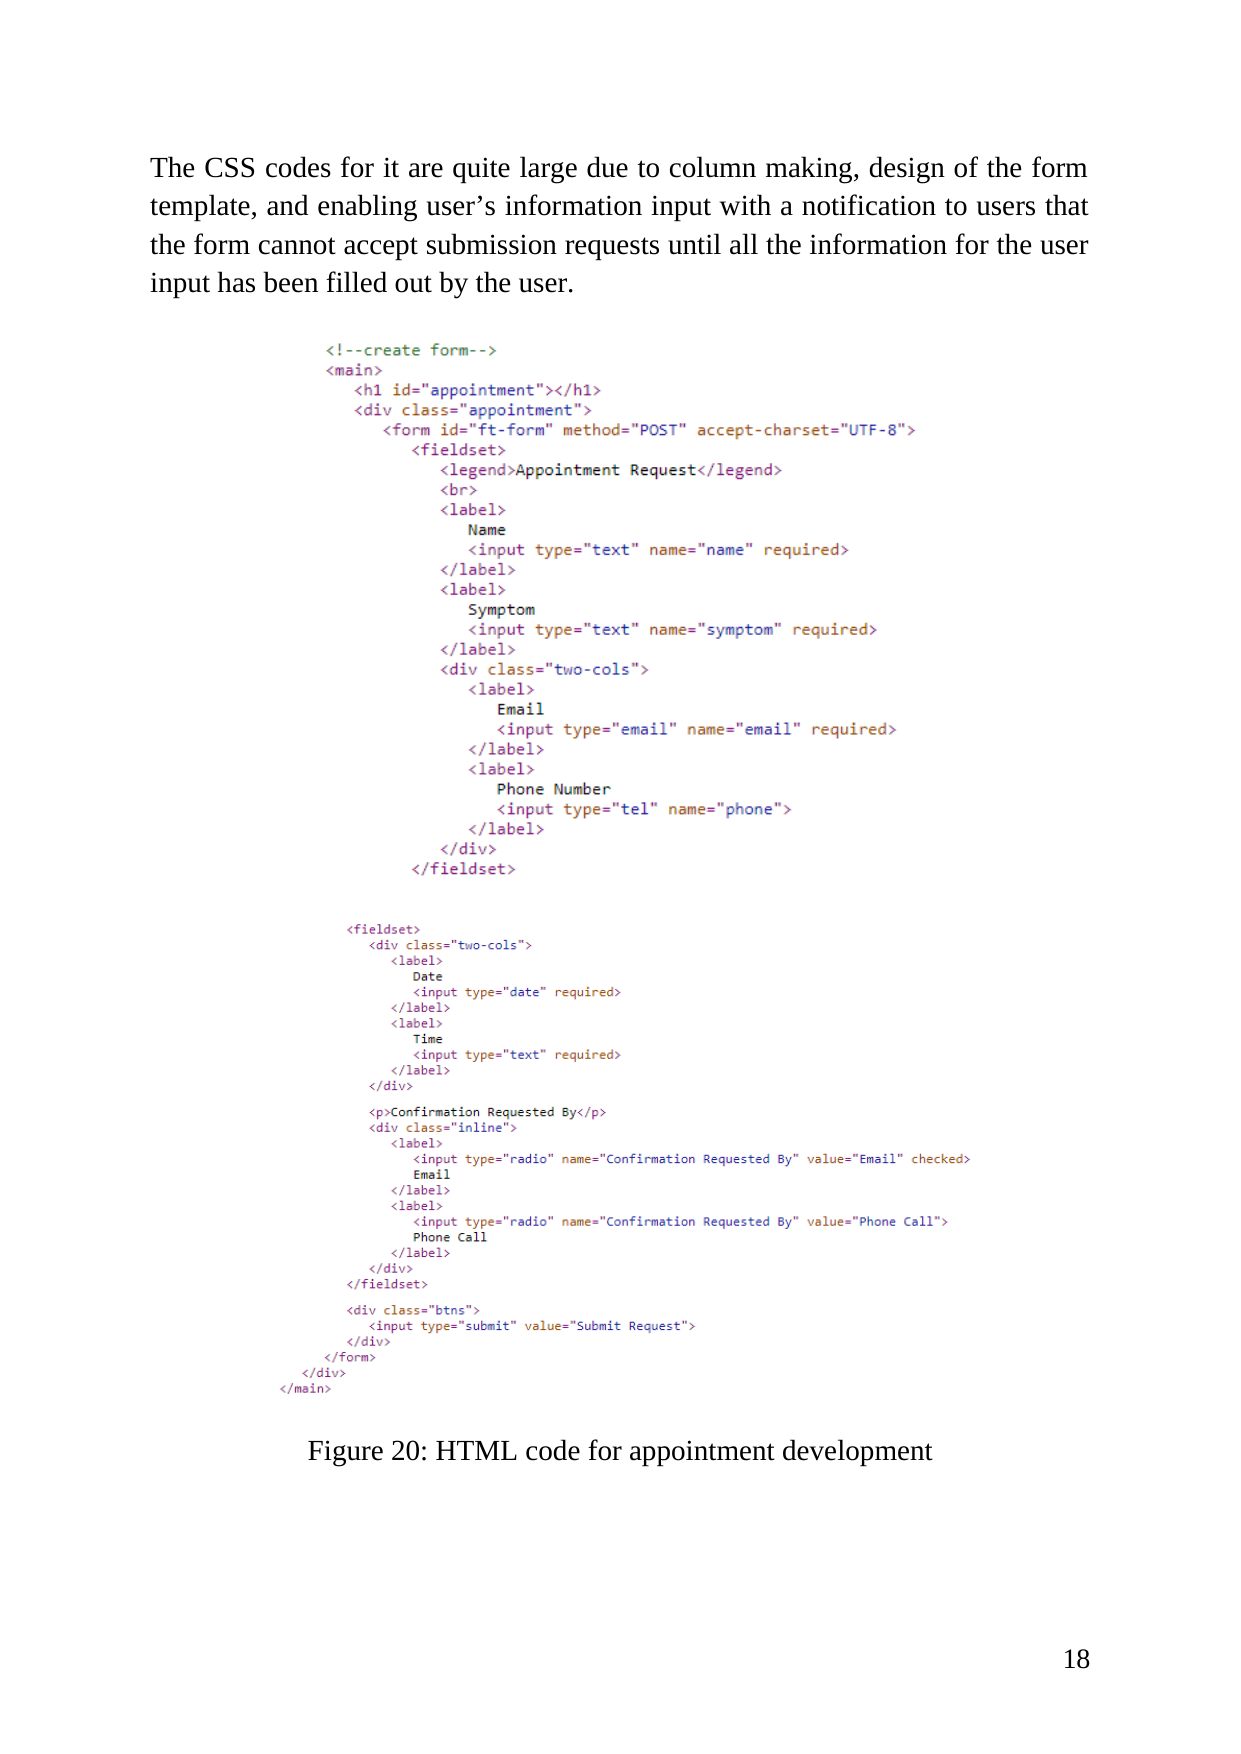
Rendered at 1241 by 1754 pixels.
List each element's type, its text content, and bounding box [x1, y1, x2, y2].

picture [315, 333, 925, 885]
picture [268, 918, 972, 1400]
text Figure 20: HTML code for appointment development [150, 1433, 1090, 1467]
text The CSS codes for it are quite large due to column making, design of the form template, and enabling user’s information input with a notification to users that the form cannot accept submission requests until all the information for the user input has been filled out by the user. [150, 150, 1090, 299]
